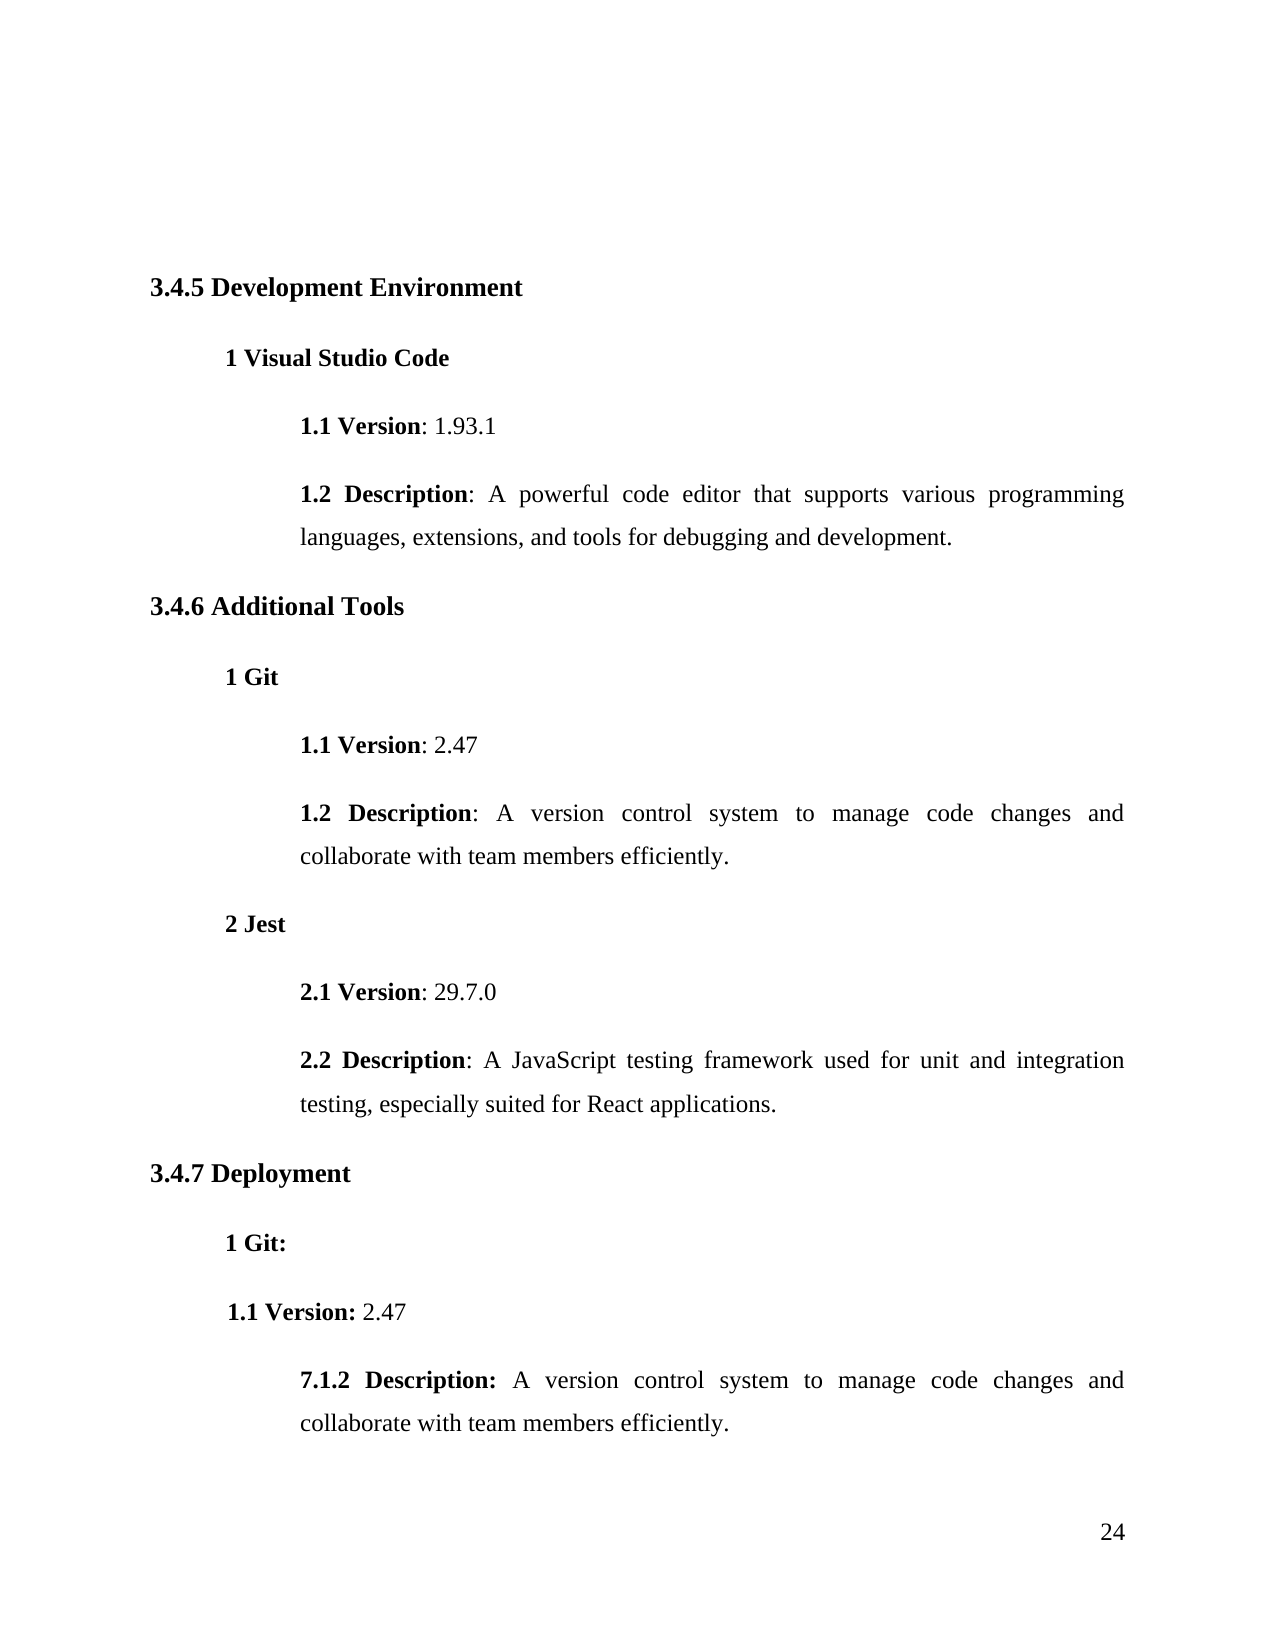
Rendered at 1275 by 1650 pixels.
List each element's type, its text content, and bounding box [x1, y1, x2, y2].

text 1.2 Description: A version control system to manage code changes and collaborate with team members efficiently. [300, 798, 1125, 870]
text 1 Git: [150, 1228, 1125, 1257]
text 1.2 Description: A powerful code editor that supports various programming languages, extensions, and tools for debugging and development. [300, 479, 1125, 551]
text 1 Visual Studio Code [225, 343, 1125, 371]
text 3.4.7 Deployment [150, 1157, 1125, 1188]
text 2 Jest [225, 909, 1125, 938]
subtitle 3.4.5 Development Environment [150, 271, 1125, 302]
text 1.1 Version: 1.93.1 [300, 411, 1125, 439]
text 2.2 Description: A JavaScript testing framework used for unit and integration testing, especially suited for React applications. [300, 1046, 1125, 1117]
subtitle 3.4.6 Additional Tools [150, 590, 1125, 621]
text 2.1 Version: 29.7.0 [300, 977, 1125, 1006]
text 1 Git [225, 662, 1125, 691]
text 1.1 Version: 2.47 [300, 730, 1125, 759]
text 1.1 Version: 2.47 [225, 1297, 1125, 1325]
text 7.1.2 Description: A version control system to manage code changes and collaborate with team members efficiently. [300, 1365, 1125, 1437]
